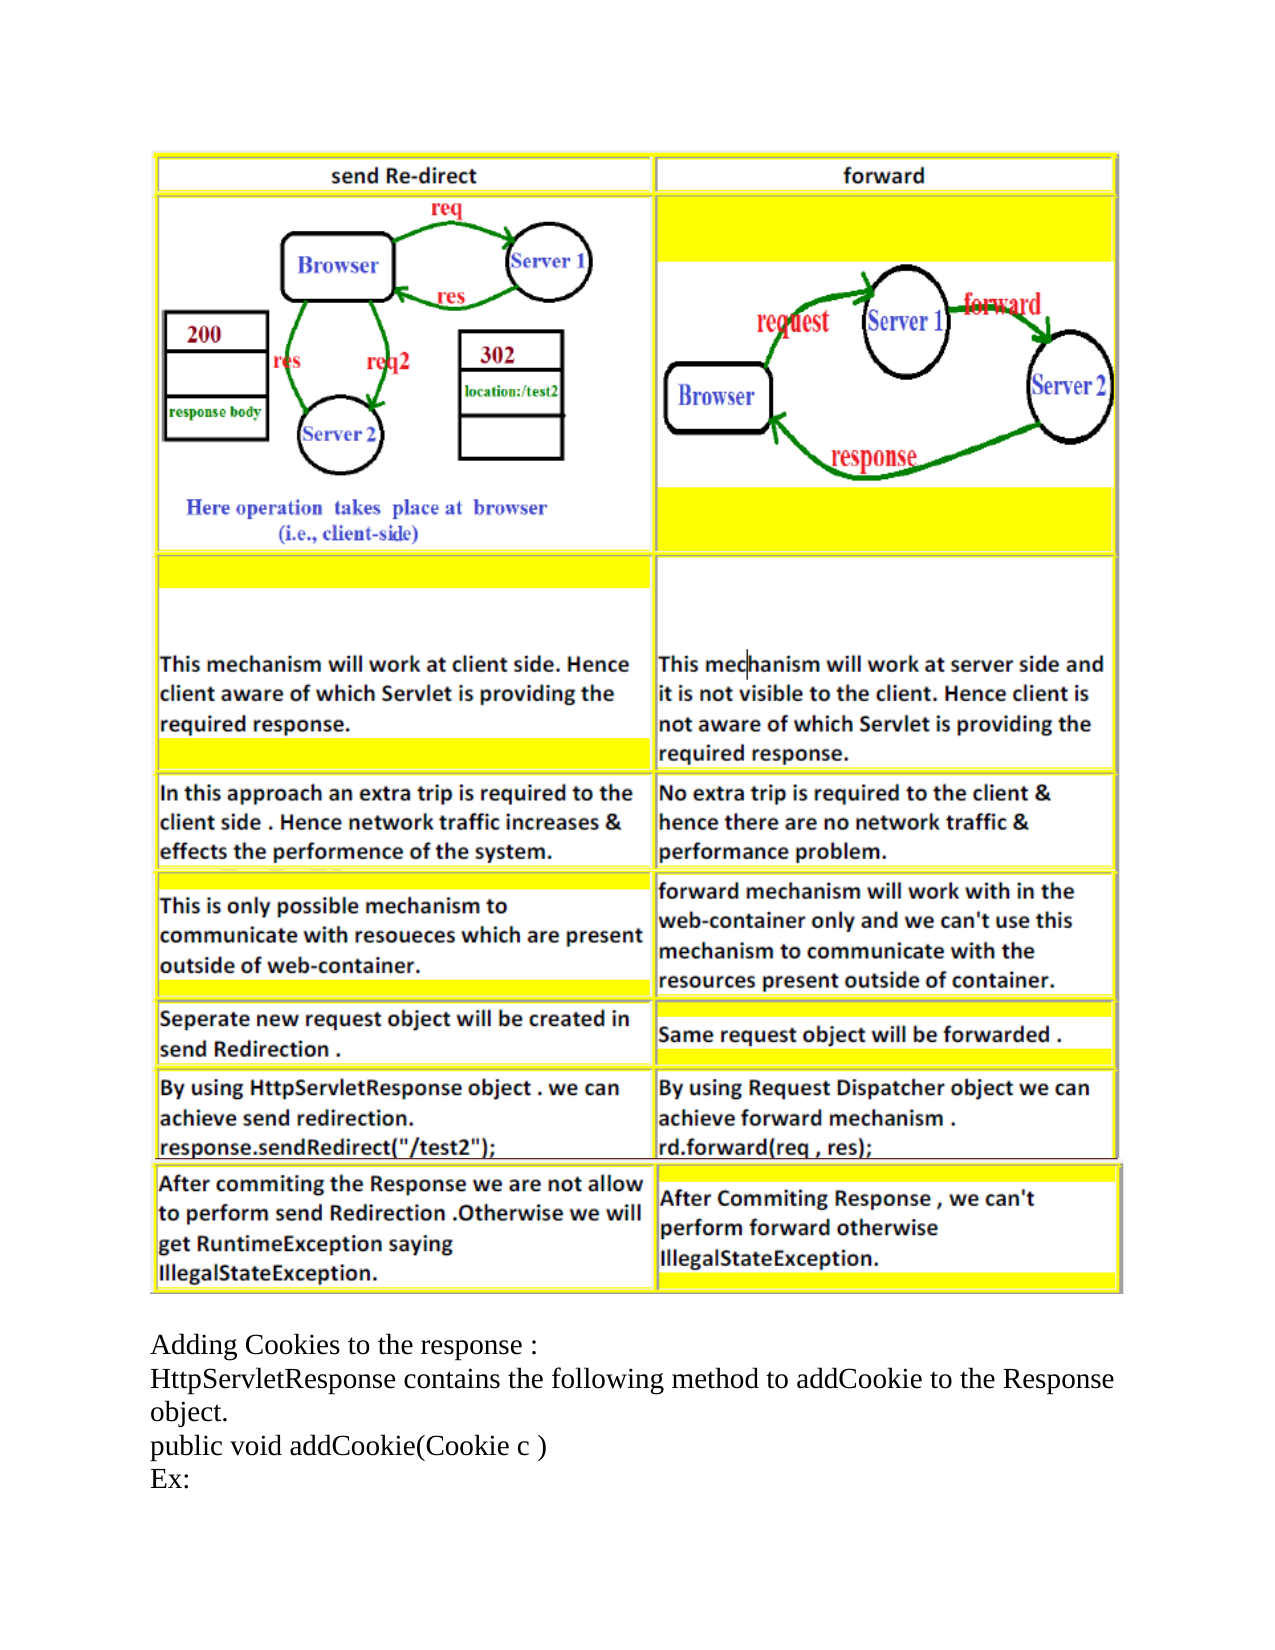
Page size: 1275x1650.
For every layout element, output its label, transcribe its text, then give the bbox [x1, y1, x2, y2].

text HttpServletResponse contains the following method to addCookie to the Response object. [150, 1361, 1125, 1428]
text Adding Cookies to the response : [150, 1327, 1125, 1361]
picture [150, 150, 1125, 1294]
text public void addCookie(Cookie c ) [150, 1428, 1125, 1462]
text Ex: [150, 1462, 1125, 1495]
